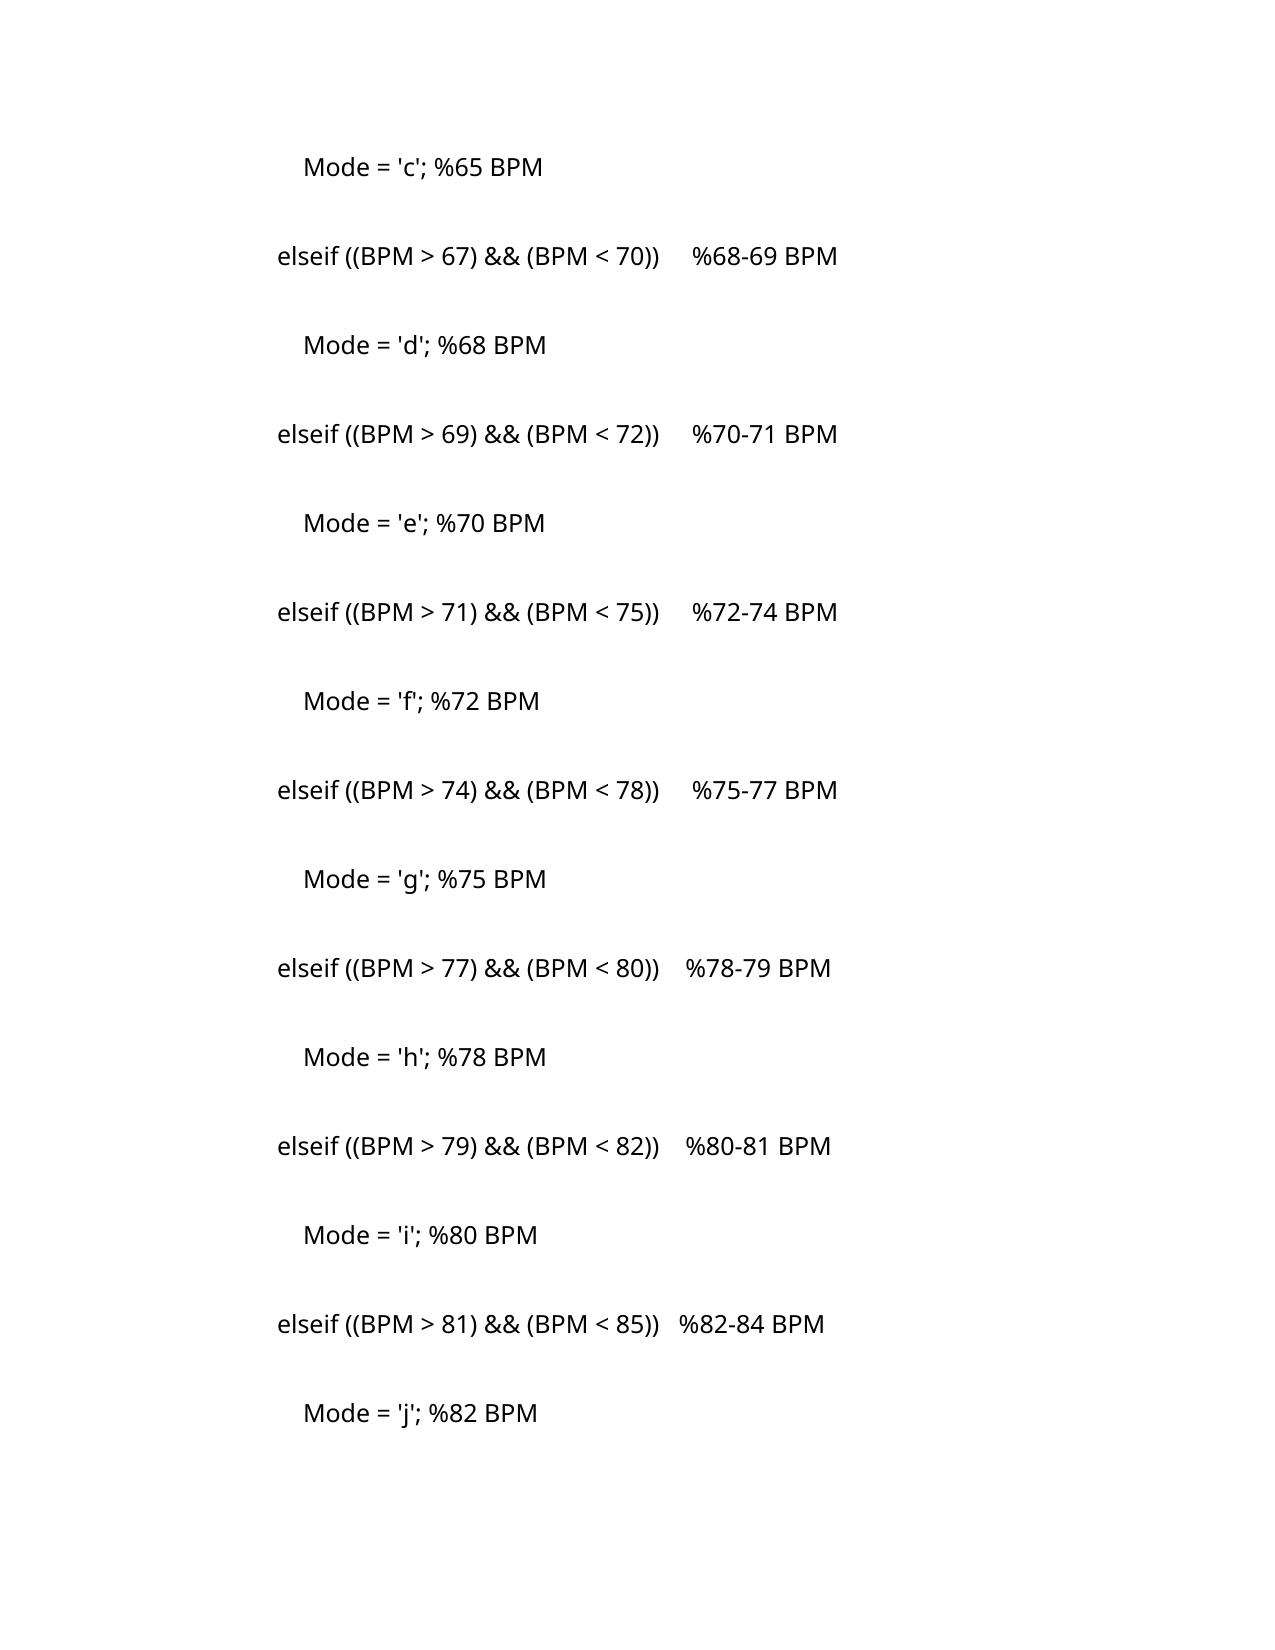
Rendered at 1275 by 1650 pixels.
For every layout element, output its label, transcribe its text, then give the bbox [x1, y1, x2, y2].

text Mode = 'e'; %70 BPM [225, 506, 1050, 540]
text elseif ((BPM > 71) && (BPM < 75)) %72-74 BPM [225, 595, 1050, 629]
text Mode = 'f'; %72 BPM [225, 684, 1050, 718]
text Mode = 'c'; %65 BPM [225, 150, 1050, 184]
text Mode = 'h'; %78 BPM [225, 1039, 1050, 1074]
text Mode = 'd'; %68 BPM [225, 328, 1050, 362]
text elseif ((BPM > 81) && (BPM < 85)) %82-84 BPM [225, 1306, 1050, 1341]
text elseif ((BPM > 74) && (BPM < 78)) %75-77 BPM [225, 773, 1050, 807]
text Mode = 'g'; %75 BPM [225, 862, 1050, 896]
text Mode = 'j'; %82 BPM [225, 1395, 1050, 1429]
text Mode = 'i'; %80 BPM [225, 1217, 1050, 1252]
text elseif ((BPM > 69) && (BPM < 72)) %70-71 BPM [225, 417, 1050, 451]
text elseif ((BPM > 79) && (BPM < 82)) %80-81 BPM [225, 1128, 1050, 1163]
text elseif ((BPM > 77) && (BPM < 80)) %78-79 BPM [225, 951, 1050, 985]
text elseif ((BPM > 67) && (BPM < 70)) %68-69 BPM [225, 239, 1050, 273]
